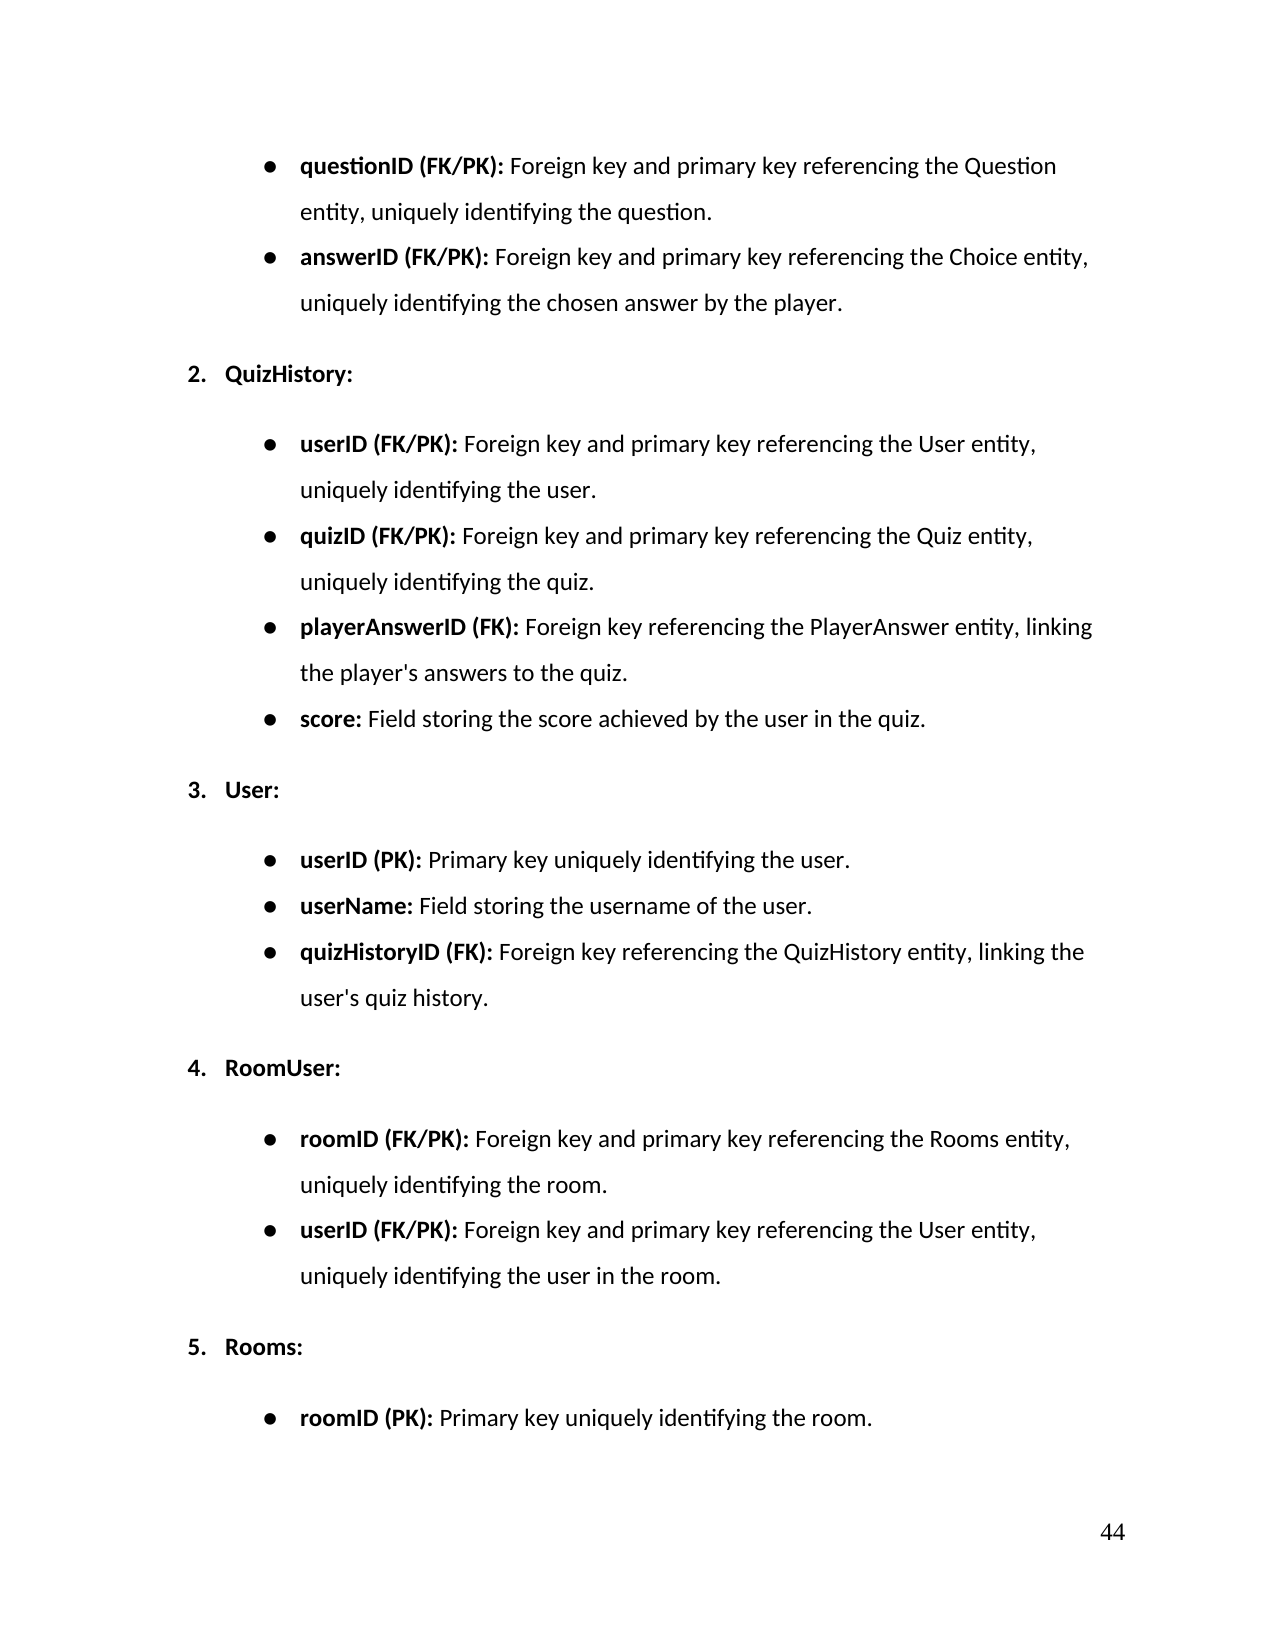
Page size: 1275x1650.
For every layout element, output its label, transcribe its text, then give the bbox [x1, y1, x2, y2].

list questionID (FK/PK): Foreign key and primary key referencing the Question entity, uniquely identifying the question. [262, 150, 1125, 226]
text 4. RoomUser: [187, 1052, 1125, 1083]
list userID (FK/PK): Foreign key and primary key referencing the User entity, uniquely identifying the user in the room. [262, 1214, 1125, 1291]
list userName: Field storing the username of the user. [262, 890, 1125, 921]
list userID (FK/PK): Foreign key and primary key referencing the User entity, uniquely identifying the user. [262, 429, 1125, 505]
list roomID (FK/PK): Foreign key and primary key referencing the Rooms entity, uniquely identifying the room. [262, 1123, 1125, 1199]
text 3. User: [187, 774, 1125, 804]
list roomID (PK): Primary key uniquely identifying the room. [262, 1402, 1125, 1432]
list score: Field storing the score achieved by the user in the quiz. [262, 703, 1125, 733]
text 2. QuizHistory: [187, 358, 1125, 388]
list quizID (FK/PK): Foreign key and primary key referencing the Quiz entity, uniquely identifying the quiz. [262, 520, 1125, 596]
list userID (PK): Primary key uniquely identifying the user. [262, 844, 1125, 875]
list answerID (FK/PK): Foreign key and primary key referencing the Choice entity, uniquely identifying the chosen answer by the player. [262, 241, 1125, 318]
text 5. Rooms: [187, 1331, 1125, 1362]
list playerAnswerID (FK): Foreign key referencing the PlayerAnswer entity, linking the player's answers to the quiz. [262, 612, 1125, 688]
list quizHistoryID (FK): Foreign key referencing the QuizHistory entity, linking the user's quiz history. [262, 936, 1125, 1012]
